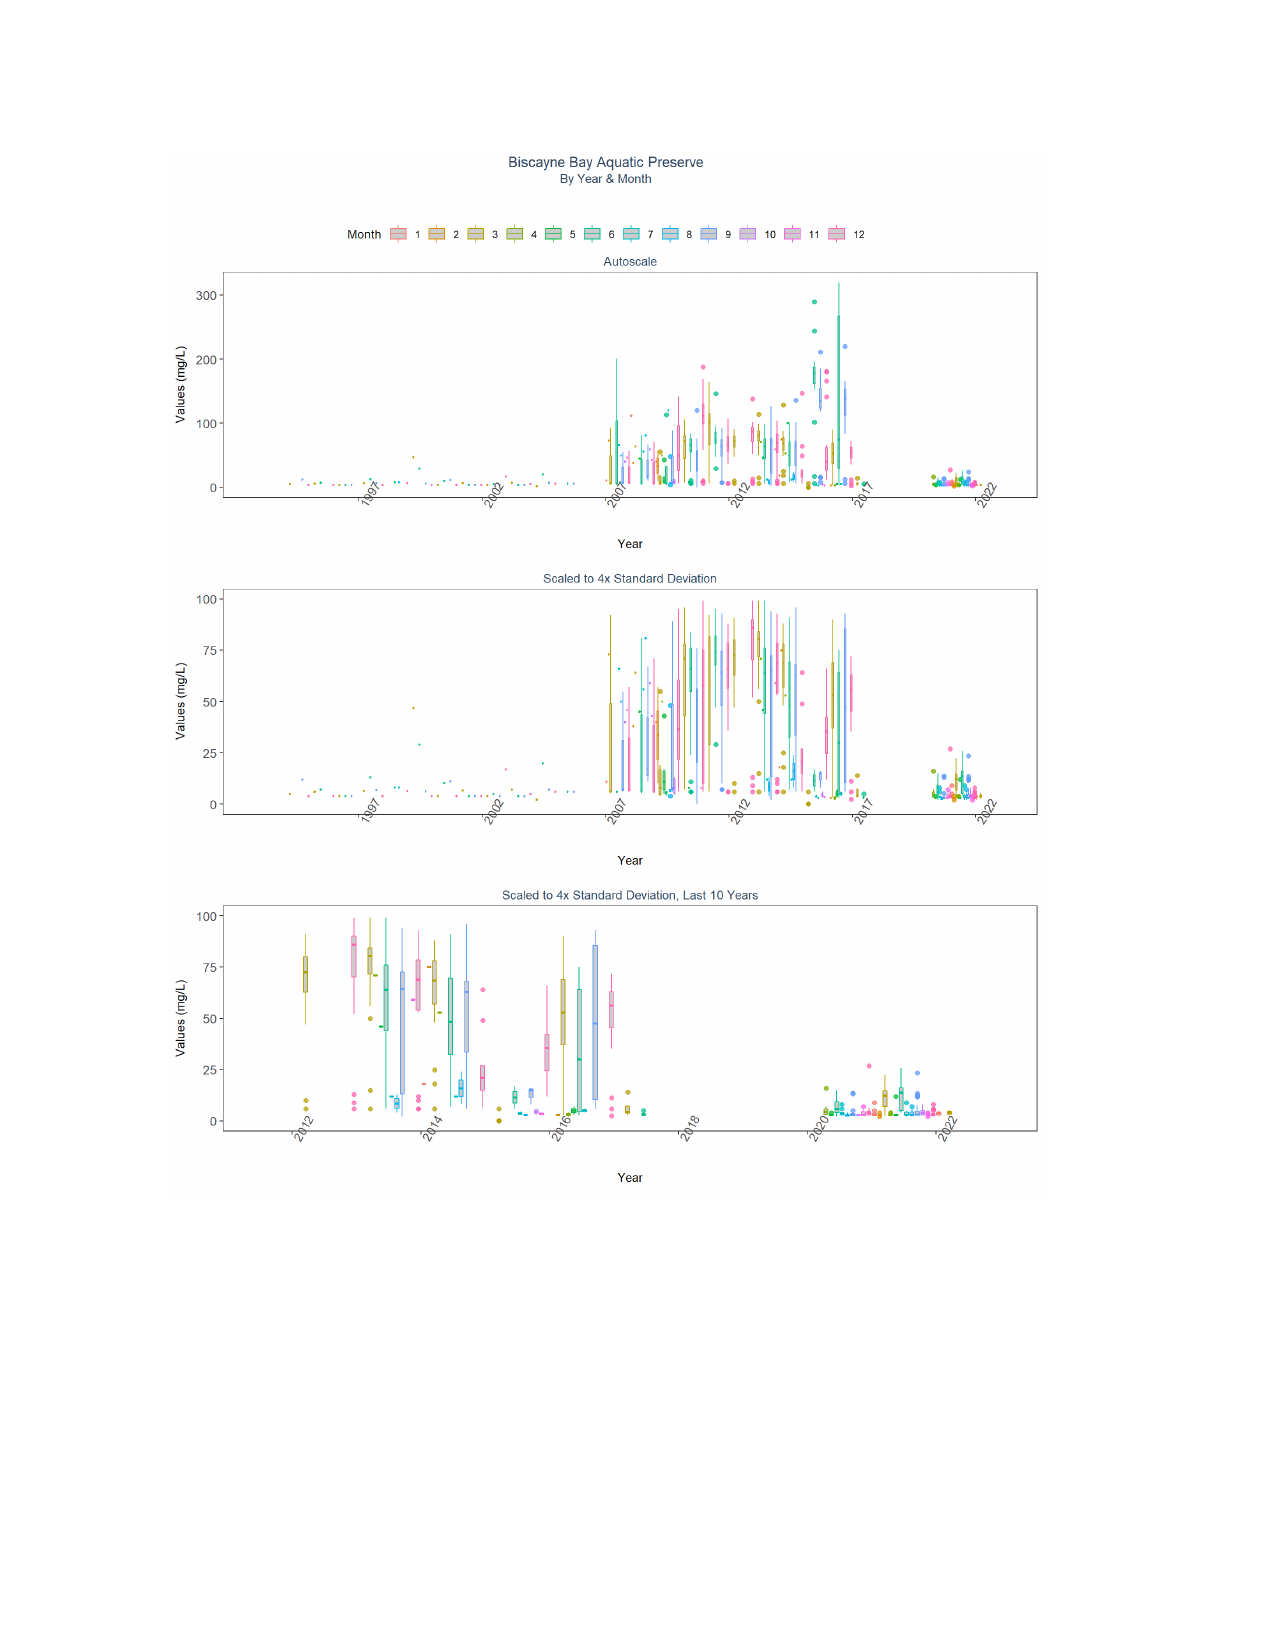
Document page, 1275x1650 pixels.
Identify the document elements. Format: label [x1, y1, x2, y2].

picture [168, 150, 1044, 1200]
